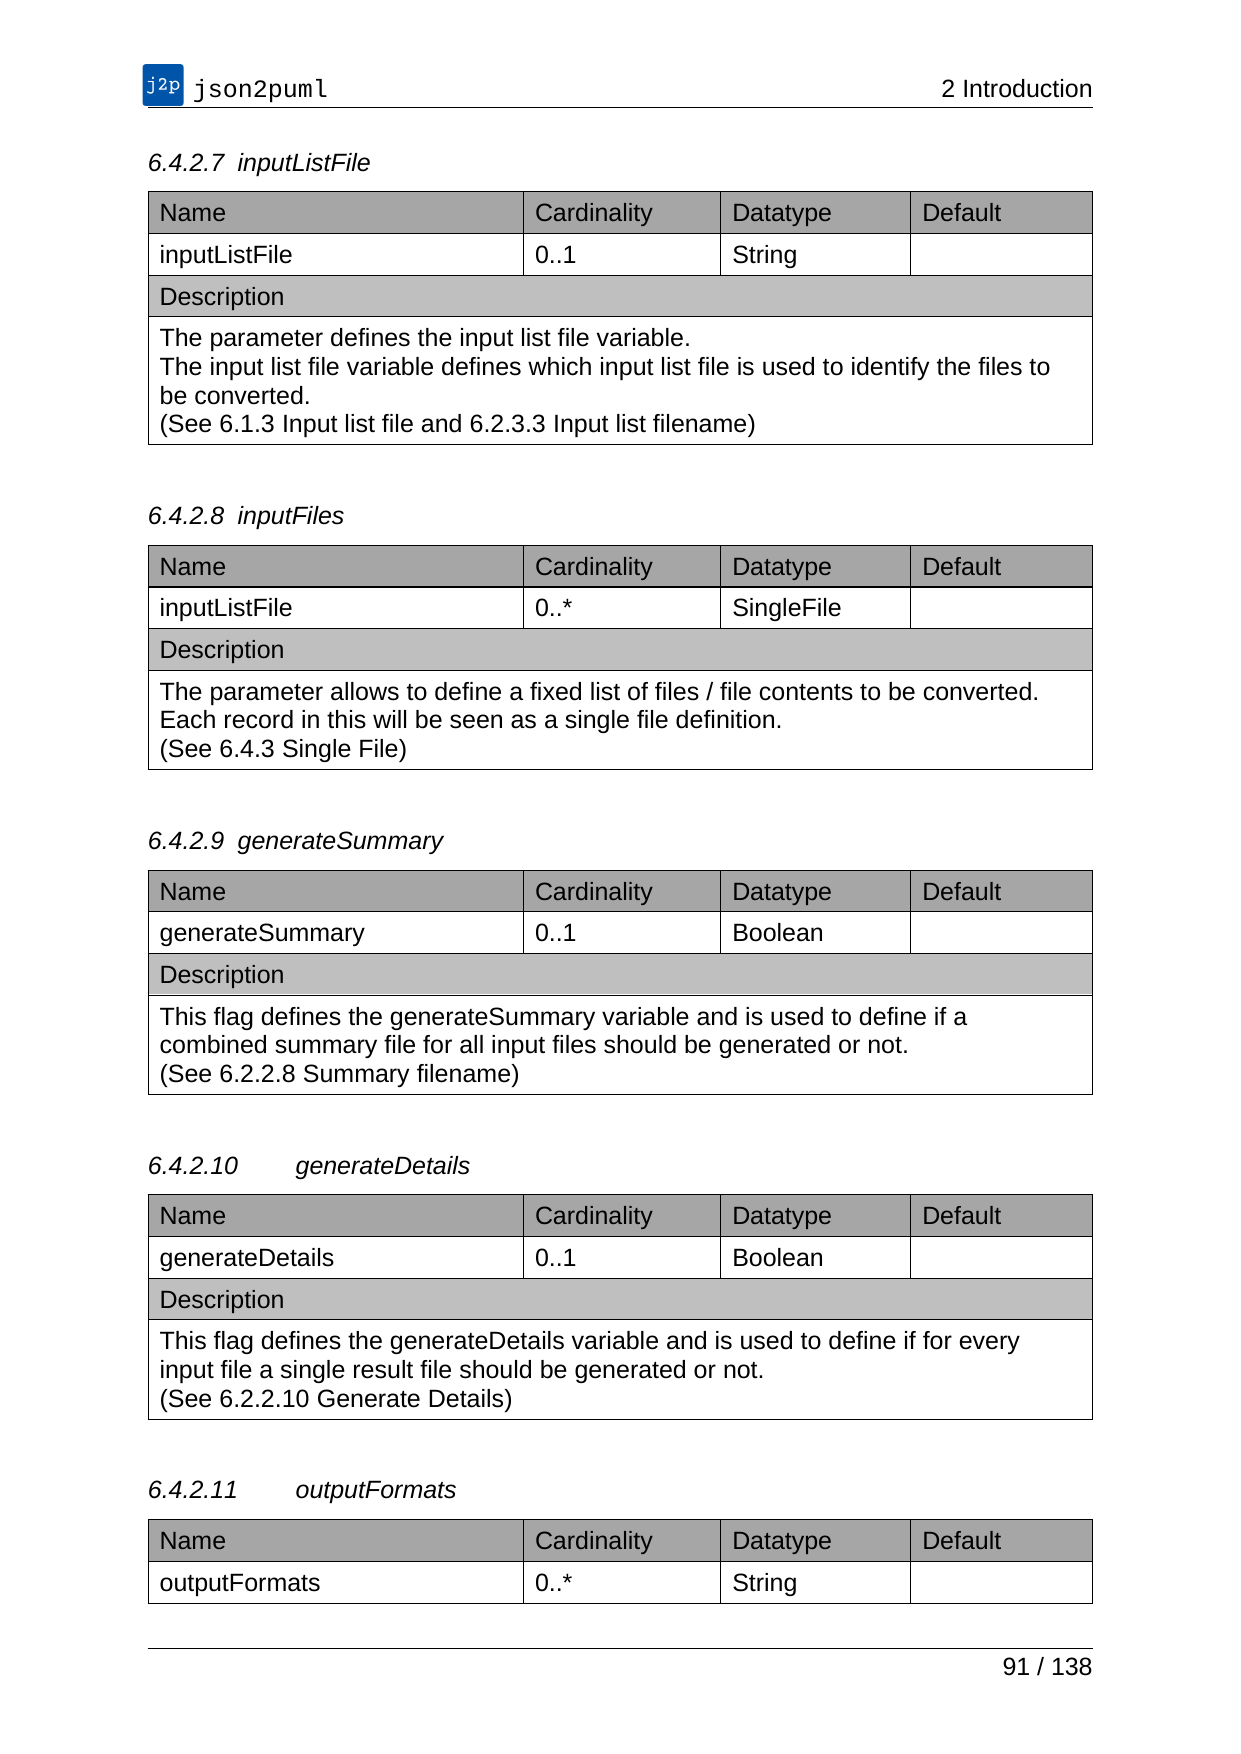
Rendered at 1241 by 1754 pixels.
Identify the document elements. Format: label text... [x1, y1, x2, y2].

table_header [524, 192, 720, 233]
subtitle inputListFile [148, 148, 1093, 176]
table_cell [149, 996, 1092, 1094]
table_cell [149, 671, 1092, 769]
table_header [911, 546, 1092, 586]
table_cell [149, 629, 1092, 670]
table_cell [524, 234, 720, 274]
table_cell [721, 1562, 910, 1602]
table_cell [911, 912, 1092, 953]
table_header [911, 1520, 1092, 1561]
subtitle generateDetails [148, 1151, 1093, 1179]
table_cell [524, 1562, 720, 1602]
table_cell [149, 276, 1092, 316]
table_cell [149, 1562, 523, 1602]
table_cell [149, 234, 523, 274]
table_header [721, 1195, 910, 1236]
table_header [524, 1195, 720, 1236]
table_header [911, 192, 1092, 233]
subtitle outputFormats [148, 1476, 1093, 1504]
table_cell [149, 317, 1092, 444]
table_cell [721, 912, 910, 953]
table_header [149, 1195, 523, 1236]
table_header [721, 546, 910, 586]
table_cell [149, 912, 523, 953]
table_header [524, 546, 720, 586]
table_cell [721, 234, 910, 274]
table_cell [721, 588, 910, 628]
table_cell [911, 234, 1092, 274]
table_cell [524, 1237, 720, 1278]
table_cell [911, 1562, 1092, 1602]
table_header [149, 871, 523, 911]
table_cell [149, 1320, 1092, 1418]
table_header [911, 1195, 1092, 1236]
subtitle generateSummary [148, 826, 1093, 855]
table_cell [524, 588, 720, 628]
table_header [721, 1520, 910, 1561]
subtitle inputFiles [148, 501, 1093, 530]
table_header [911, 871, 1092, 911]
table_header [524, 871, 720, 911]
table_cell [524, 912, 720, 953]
picture [142, 64, 184, 106]
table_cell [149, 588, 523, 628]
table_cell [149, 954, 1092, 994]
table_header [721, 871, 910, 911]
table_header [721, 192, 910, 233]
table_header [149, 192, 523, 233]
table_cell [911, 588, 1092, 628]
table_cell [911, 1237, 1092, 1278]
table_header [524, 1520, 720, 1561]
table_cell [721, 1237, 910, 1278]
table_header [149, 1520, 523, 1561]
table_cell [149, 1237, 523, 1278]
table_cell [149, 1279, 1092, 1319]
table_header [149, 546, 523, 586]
